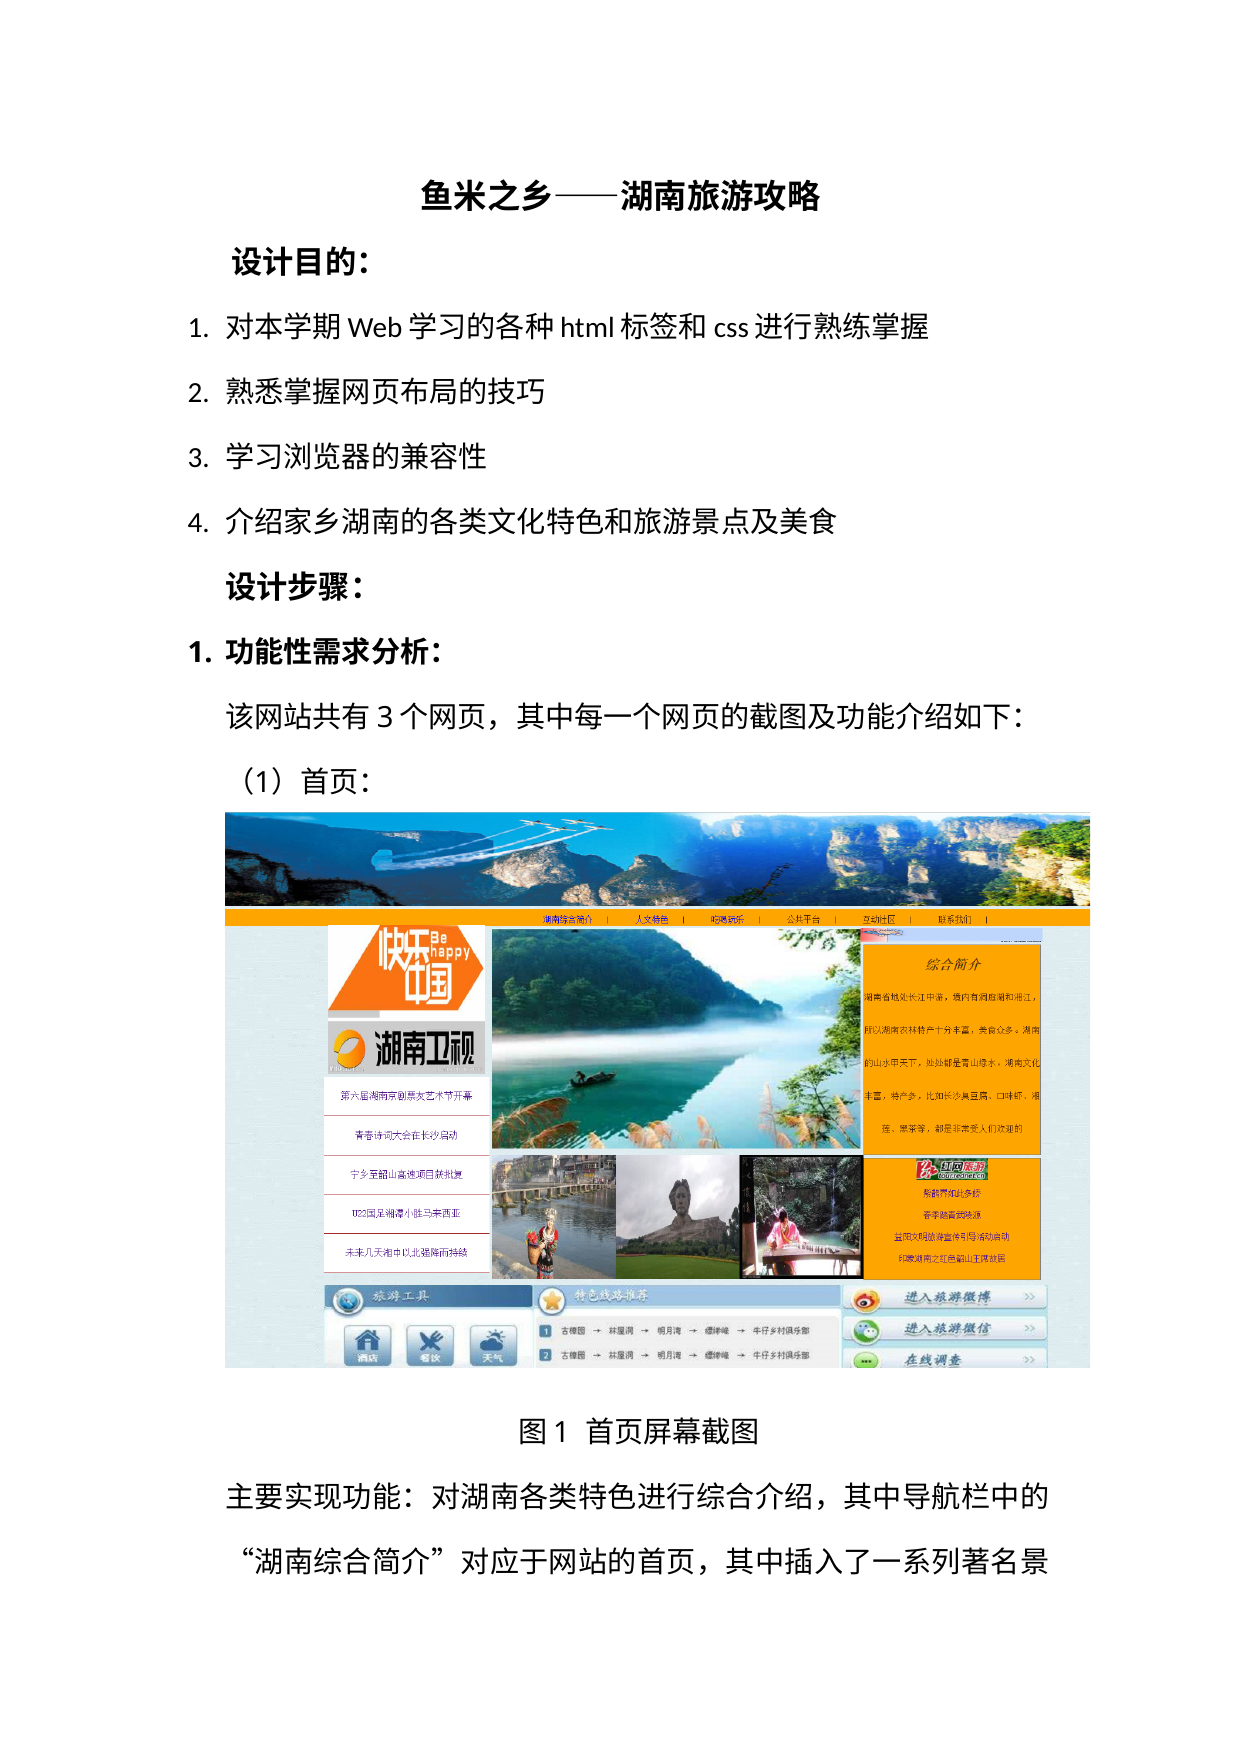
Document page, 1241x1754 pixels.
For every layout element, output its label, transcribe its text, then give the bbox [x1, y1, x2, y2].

list 对本学期Web学习的各种html标签和css进行熟练掌握 [187, 292, 1053, 357]
text 设计步骤： [225, 552, 1053, 617]
picture [526, 821, 540, 825]
list 图1 首页屏幕截图 [225, 1397, 1053, 1462]
list 功能性需求分析： [187, 617, 1053, 682]
list （1）首页： [225, 747, 1053, 812]
list 熟悉掌握网页布局的技巧 [187, 357, 1053, 422]
picture [587, 826, 603, 832]
picture [225, 812, 1091, 1368]
text 设计目的： [187, 227, 1053, 292]
list 该网站共有3个网页，其中每一个网页的截图及功能介绍如下： [225, 682, 1053, 747]
picture [547, 824, 560, 833]
list 介绍家乡湖南的各类文化特色和旅游景点及美食 [187, 487, 1053, 552]
picture [569, 820, 582, 824]
list 学习浏览器的兼容性 [187, 422, 1053, 487]
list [225, 1462, 1053, 1592]
text 鱼米之乡——湖南旅游攻略 [187, 162, 1053, 227]
